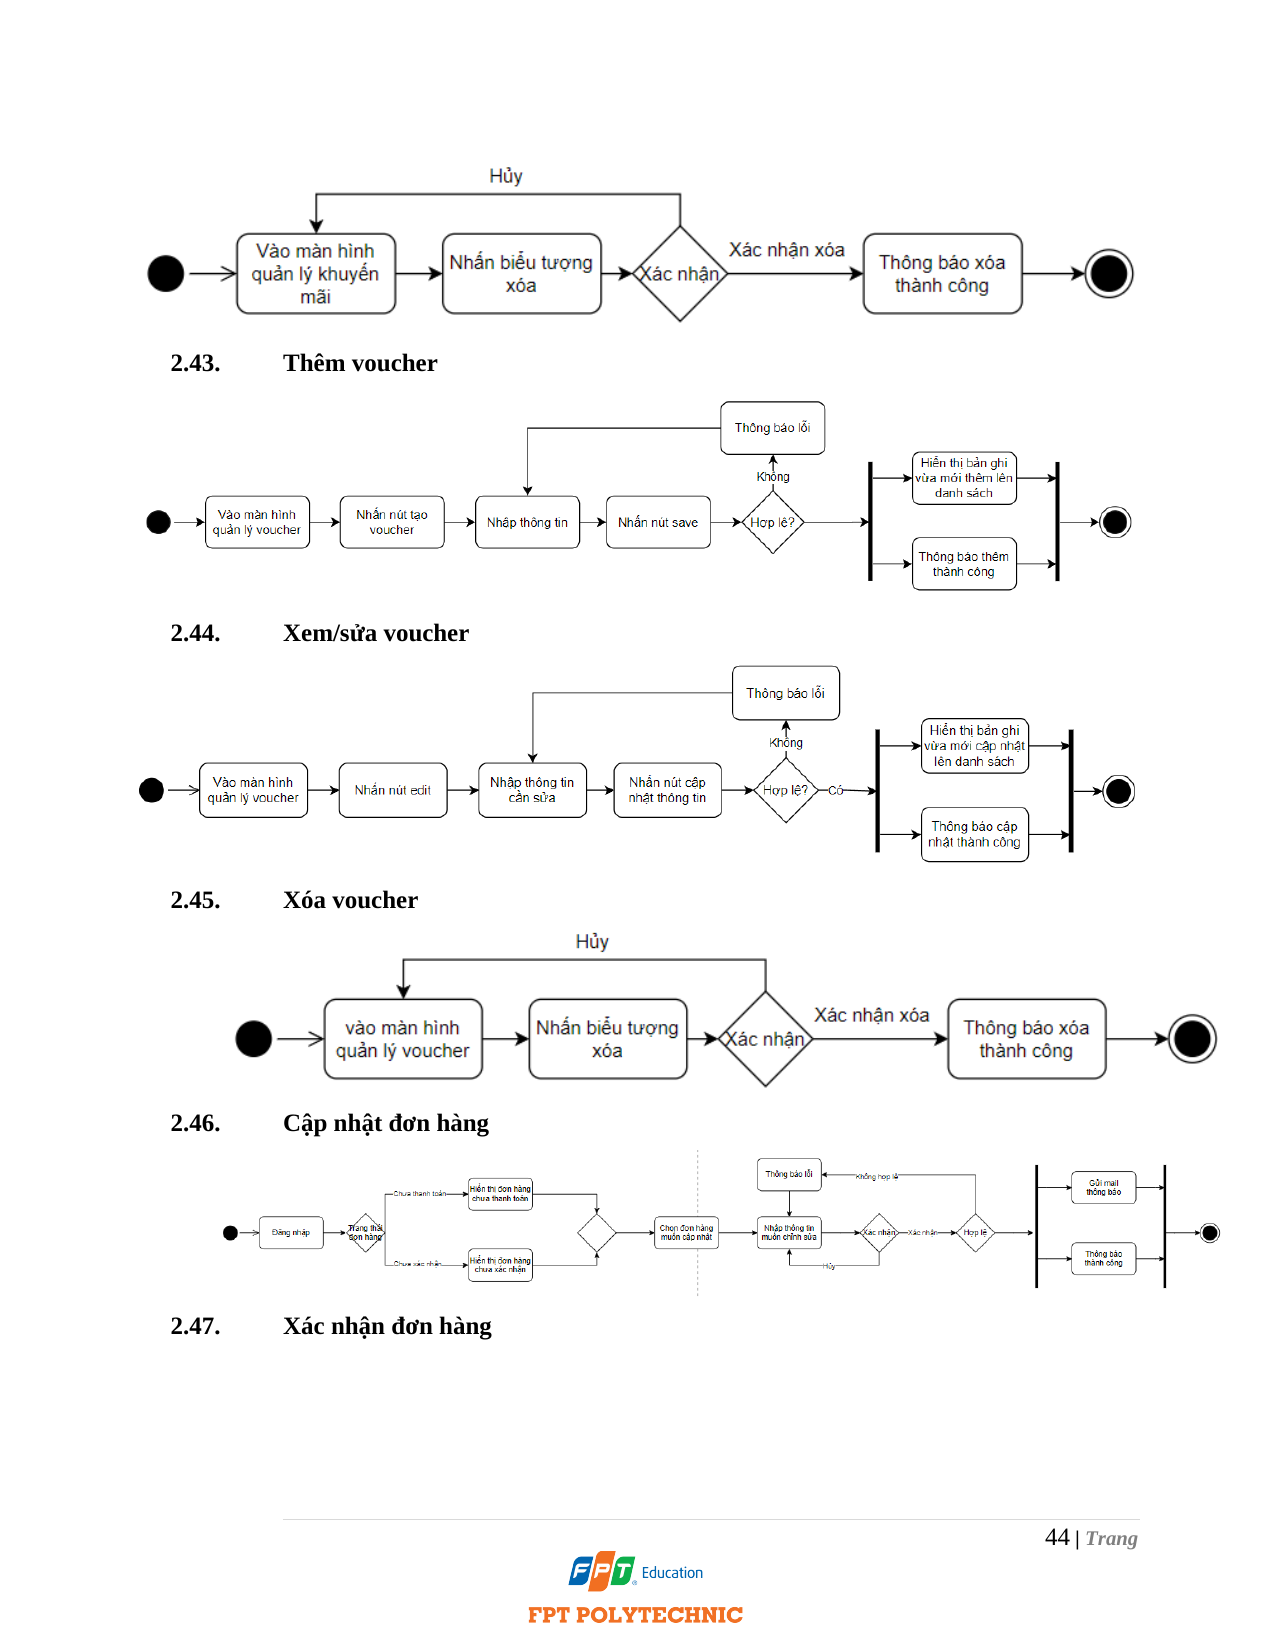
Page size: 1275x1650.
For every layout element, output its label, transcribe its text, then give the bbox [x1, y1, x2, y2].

picture [132, 660, 1140, 872]
list Xem/sửa voucher [170, 618, 1140, 646]
picture [528, 1551, 743, 1623]
list Xác nhận đơn hàng [170, 1311, 1140, 1340]
picture [132, 156, 1140, 334]
picture [215, 1150, 1223, 1297]
list Thêm voucher [170, 348, 1140, 376]
picture [215, 928, 1223, 1094]
list Xóa voucher [170, 886, 1140, 914]
list Cập nhật đơn hàng [170, 1108, 1140, 1136]
picture [132, 390, 1140, 604]
